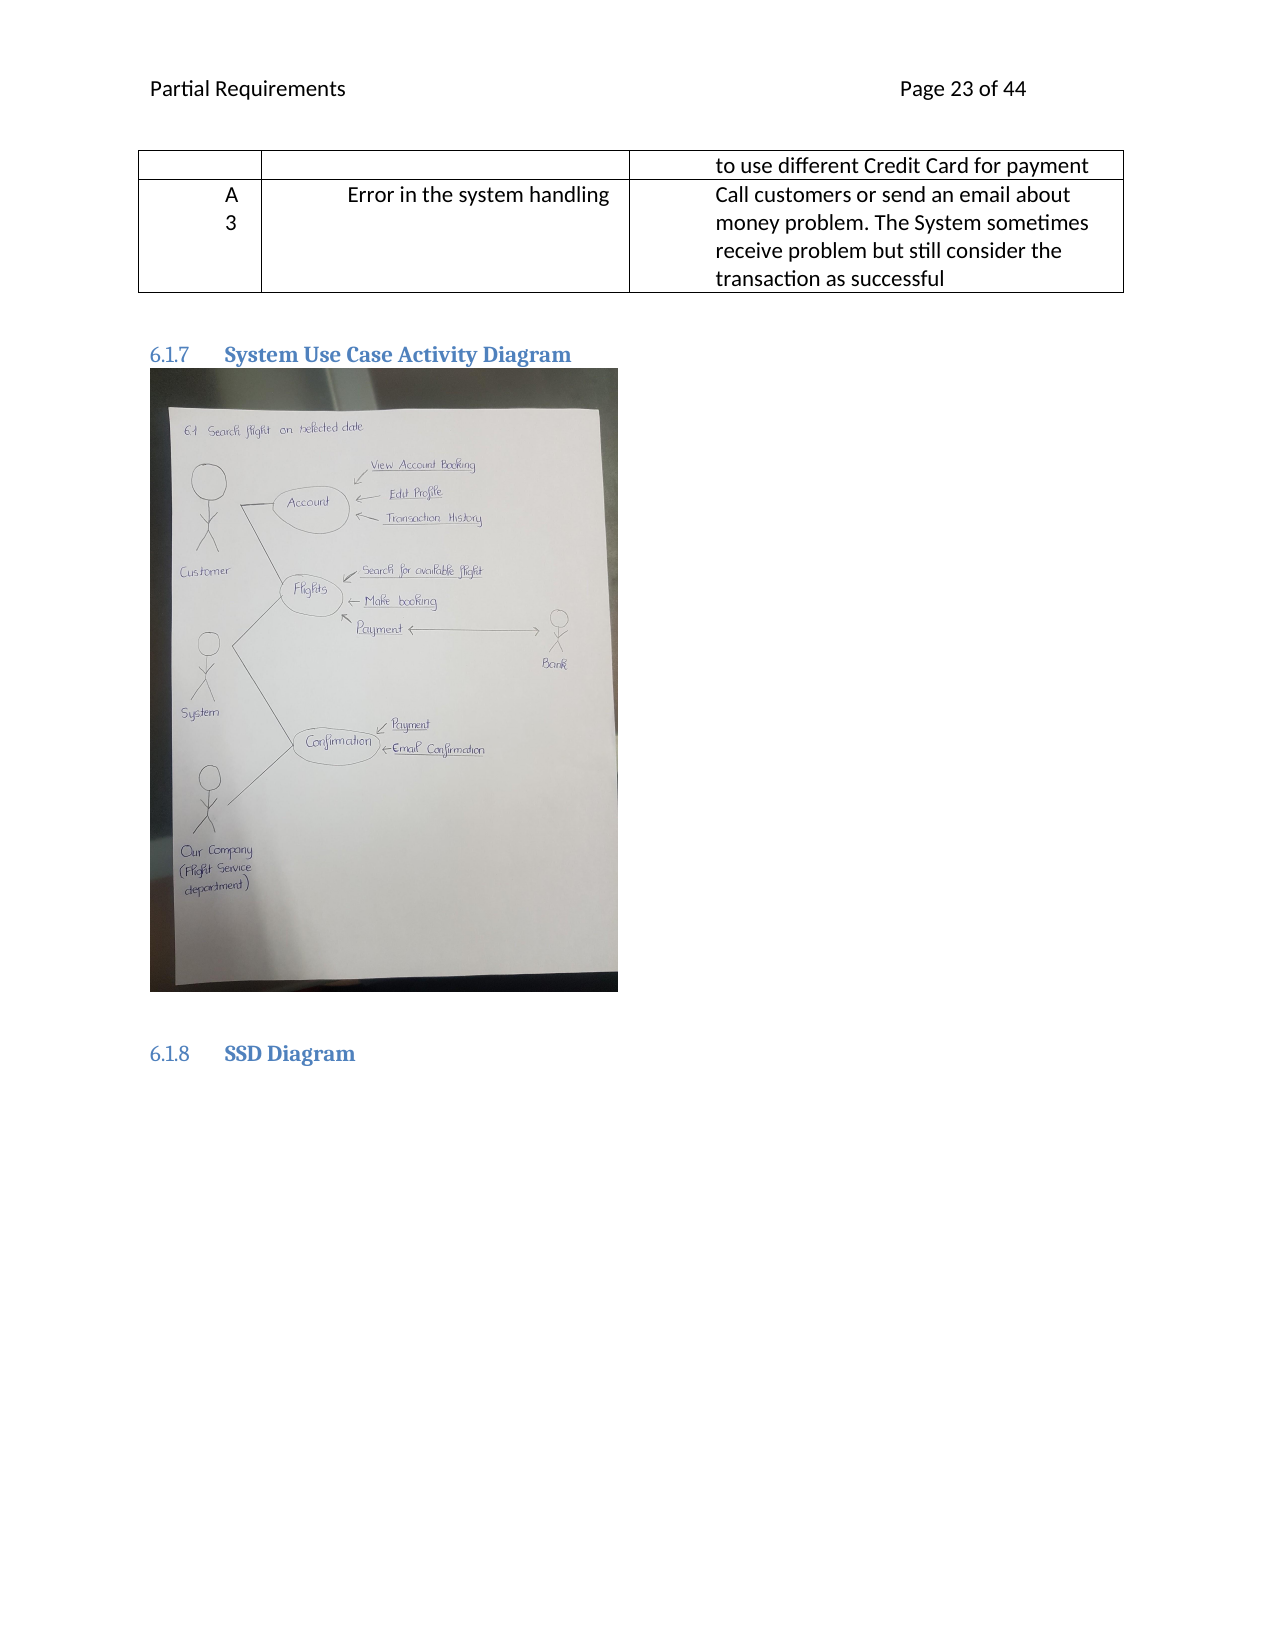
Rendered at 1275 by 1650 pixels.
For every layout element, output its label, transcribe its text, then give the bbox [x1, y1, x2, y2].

table_cell A2 [139, 151, 261, 179]
subtitle SSD Diagram [150, 1041, 1125, 1067]
table_cell A3 [139, 180, 261, 292]
picture [150, 368, 618, 992]
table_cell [630, 151, 1123, 179]
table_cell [262, 151, 629, 179]
table_cell Error in the system handling [262, 180, 629, 292]
table_cell Call customers or send an email about money problem. The System sometimes receive problem but still consider the transaction as successful [630, 180, 1123, 292]
subtitle System Use Case Activity Diagram [150, 342, 1125, 368]
